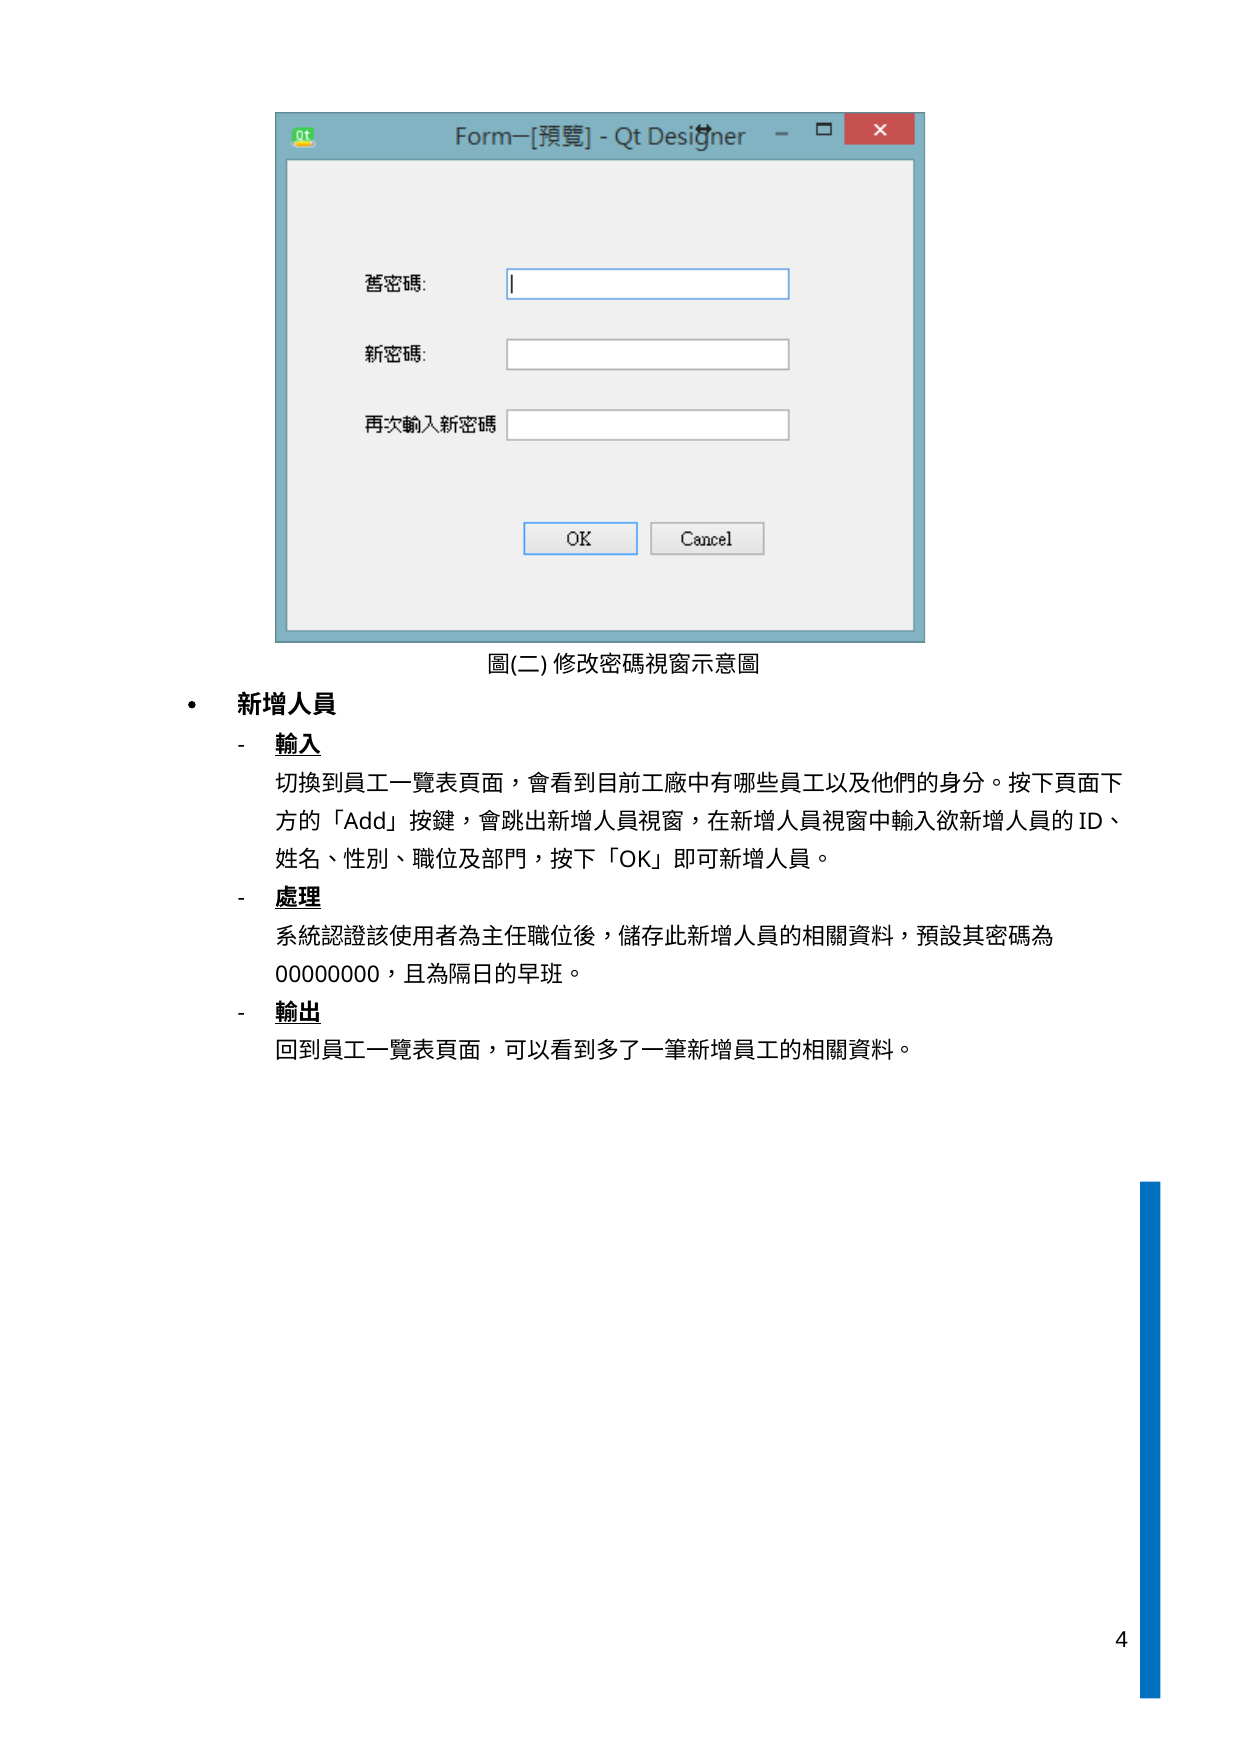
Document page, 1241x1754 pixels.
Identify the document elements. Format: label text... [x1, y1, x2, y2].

list 回到員工一覽表頁面，可以看到多了一筆新增員工的相關資料。 [275, 1032, 1128, 1066]
list 切換到員工一覽表頁面，會看到目前工廠中有哪些員工以及他們的身分。按下頁面下方的「Add」按鍵，會跳出新增人員視窗，在新增人員視窗中輸入欲新增人員的ID、姓名、性別、職位及部門，按下「OK」即可新增人員。 [275, 764, 1128, 874]
list 新增人員 [187, 684, 1128, 721]
list 圖(二) 修改密碼視窗示意圖 [275, 646, 1128, 679]
list 處理 [237, 879, 1128, 912]
list 輸出 [237, 994, 1128, 1027]
list 系統認證該使用者為主任職位後，儲存此新增人員的相關資料，預設其密碼為00000000，且為隔日的早班。 [275, 917, 1128, 989]
list 輸入 [237, 726, 1128, 759]
picture [275, 112, 926, 643]
